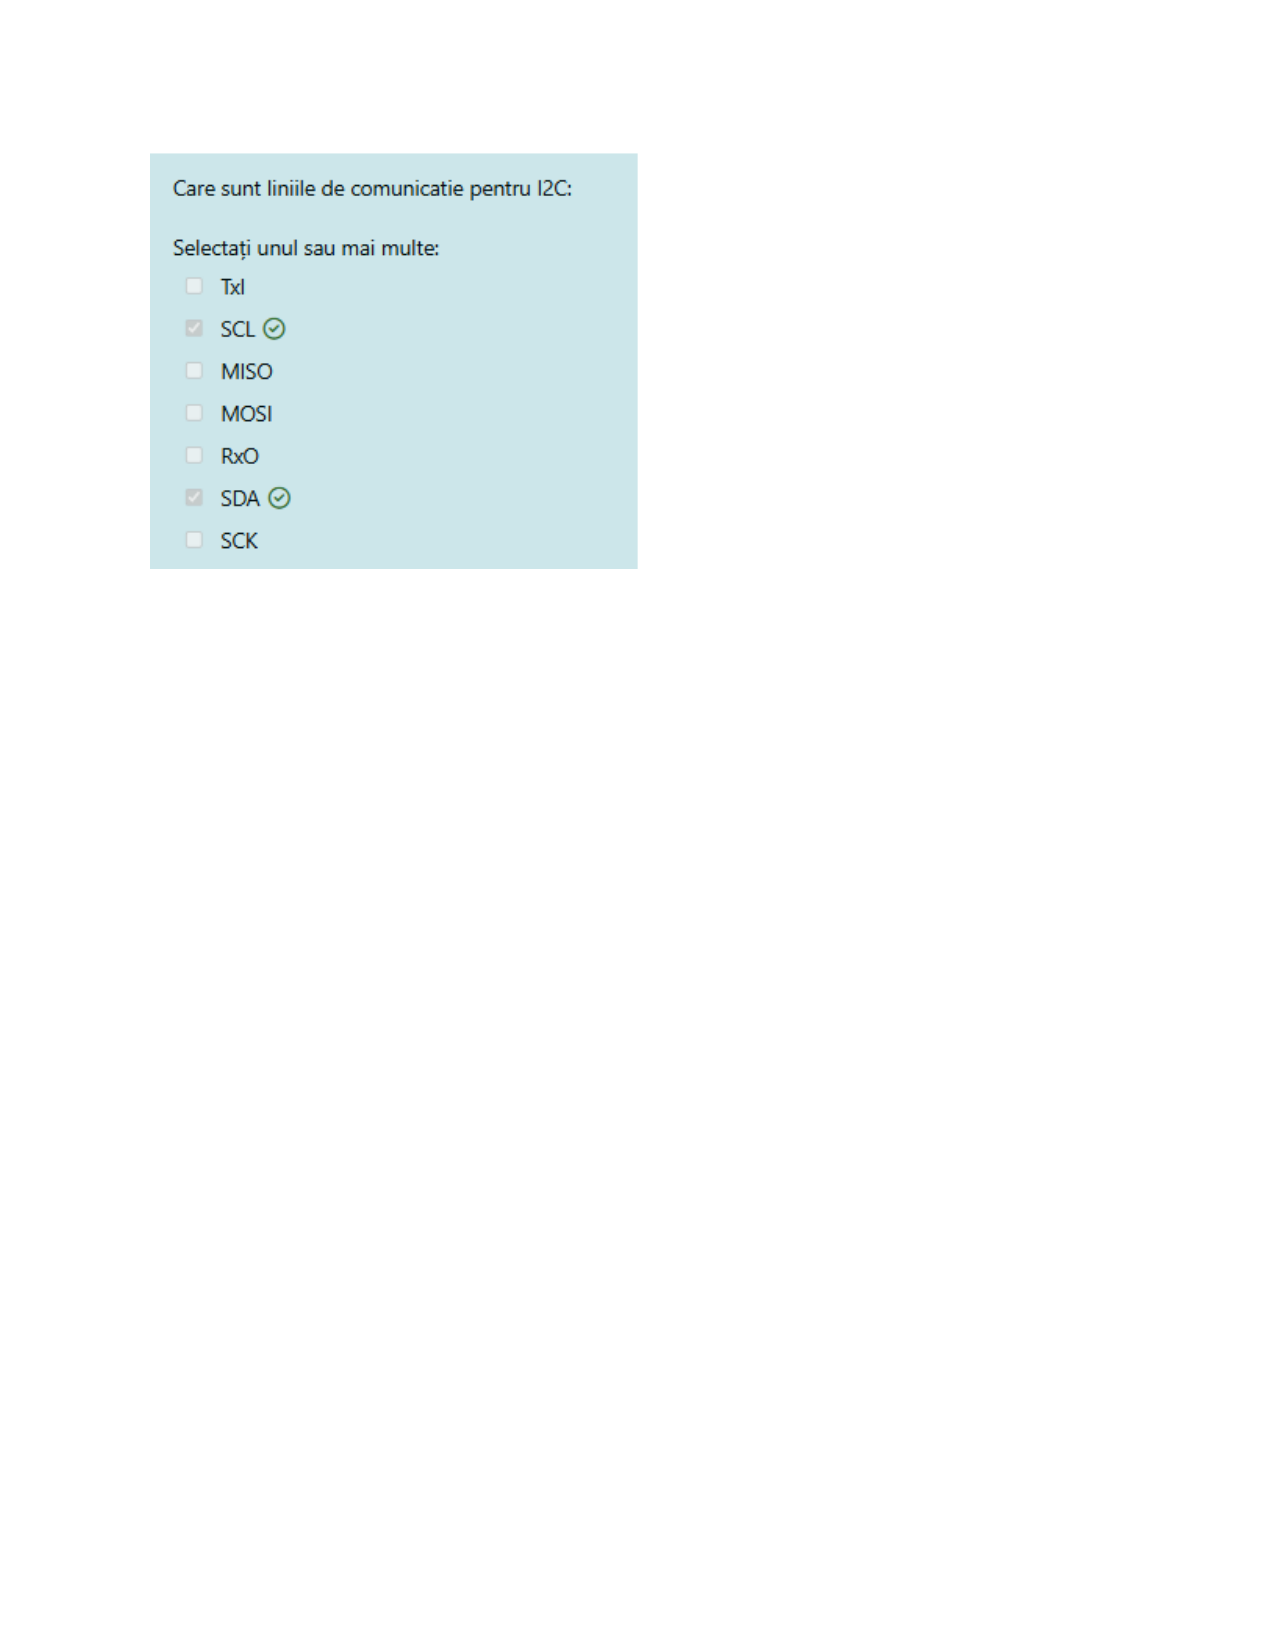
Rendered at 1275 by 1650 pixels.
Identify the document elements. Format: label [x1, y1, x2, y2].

picture [150, 150, 638, 569]
